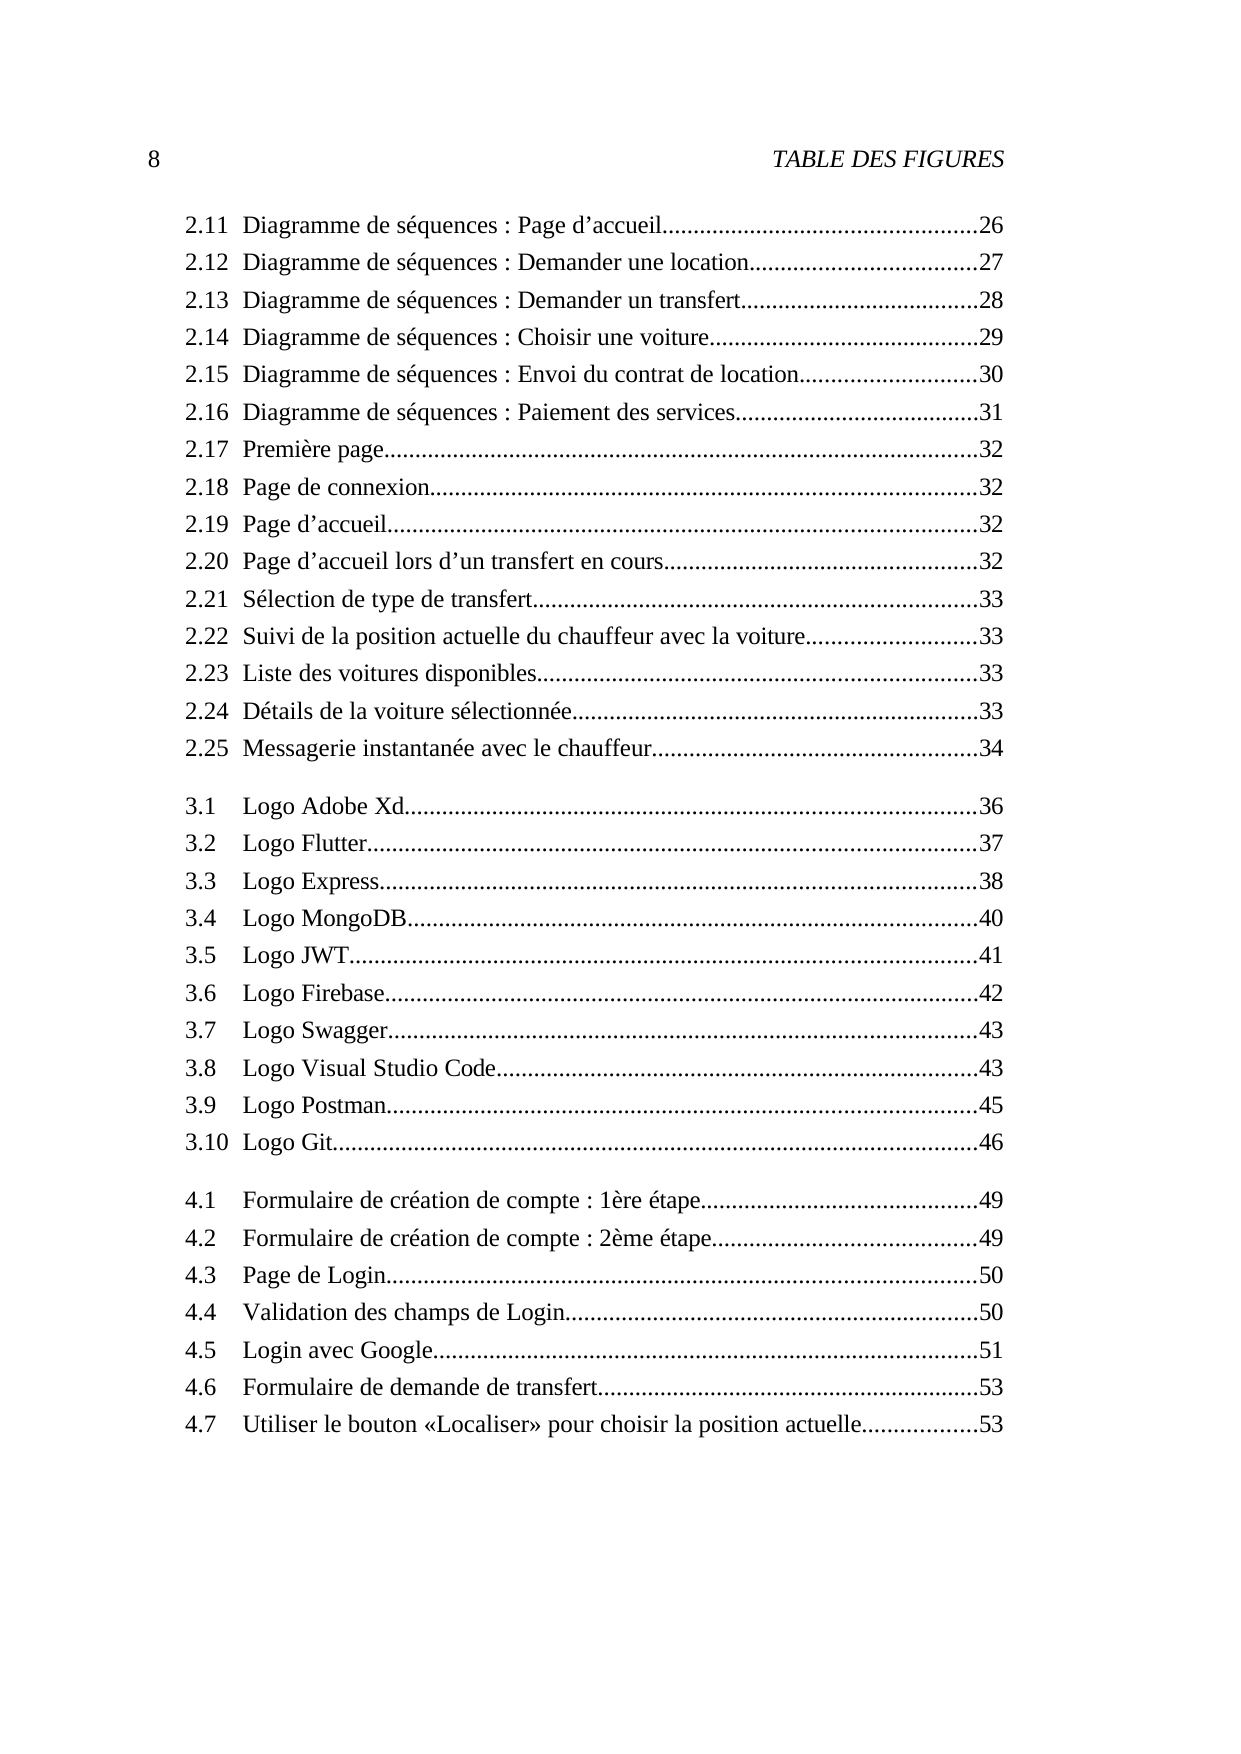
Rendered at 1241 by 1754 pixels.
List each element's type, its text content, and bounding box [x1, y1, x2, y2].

subtitle Logo JWT 41 [185, 941, 1240, 969]
subtitle Logo Git. 46 [185, 1127, 1240, 1156]
subtitle Formulaire de création de compte : 1ère étape. 49 [185, 1185, 1240, 1214]
subtitle Diagramme de séquences : Paiement des services. 31 [185, 397, 1240, 426]
subtitle Diagramme de séquences : Choisir une voiture 29 [185, 322, 1240, 351]
subtitle Suivi de la position actuelle du chauffeur avec la voiture. 33 [185, 621, 1240, 650]
subtitle Logo Adobe Xd 36 [185, 791, 1240, 820]
subtitle Formulaire de création de compte : 2ème étape. 49 [185, 1223, 1240, 1252]
subtitle Validation des champs de Login. 50 [185, 1297, 1240, 1326]
subtitle Logo Express 38 [185, 866, 1240, 894]
subtitle Liste des voitures disponibles. 33 [185, 658, 1240, 687]
subtitle Login avec Google. 51 [185, 1335, 1240, 1364]
subtitle Logo Visual Studio Code 43 [185, 1053, 1240, 1081]
subtitle Formulaire de demande de transfert. 53 [185, 1372, 1240, 1401]
subtitle Première page. 32 [185, 434, 1240, 463]
subtitle Détails de la voiture sélectionnée. 33 [185, 696, 1240, 724]
subtitle Logo Swagger 43 [185, 1015, 1240, 1044]
subtitle Logo Firebase 42 [185, 978, 1240, 1007]
subtitle Logo Flutter 37 [185, 828, 1240, 857]
subtitle Diagramme de séquences : Demander un transfert. 28 [185, 285, 1240, 314]
subtitle Sélection de type de transfert. 33 [185, 584, 1240, 612]
subtitle Diagramme de séquences : Page d’accueil. 26 [185, 210, 1240, 239]
subtitle Page d’accueil. 32 [185, 509, 1240, 538]
subtitle Messagerie instantanée avec le chauffeur 34 [185, 733, 1240, 762]
subtitle Page de Login. 50 [185, 1260, 1240, 1289]
text 8 TABLE DES FIGURES [148, 144, 1240, 173]
subtitle Page de connexion. 32 [185, 472, 1240, 500]
subtitle Diagramme de séquences : Demander une location. 27 [185, 247, 1240, 276]
subtitle Logo MongoDB 40 [185, 903, 1240, 932]
subtitle Page d’accueil lors d’un transfert en cours. 32 [185, 546, 1240, 575]
subtitle Logo Postman. 45 [185, 1090, 1240, 1119]
subtitle Diagramme de séquences : Envoi du contrat de location. 30 [185, 359, 1240, 388]
subtitle Utiliser le bouton «Localiser» pour choisir la position actuelle. 53 [185, 1409, 1240, 1438]
